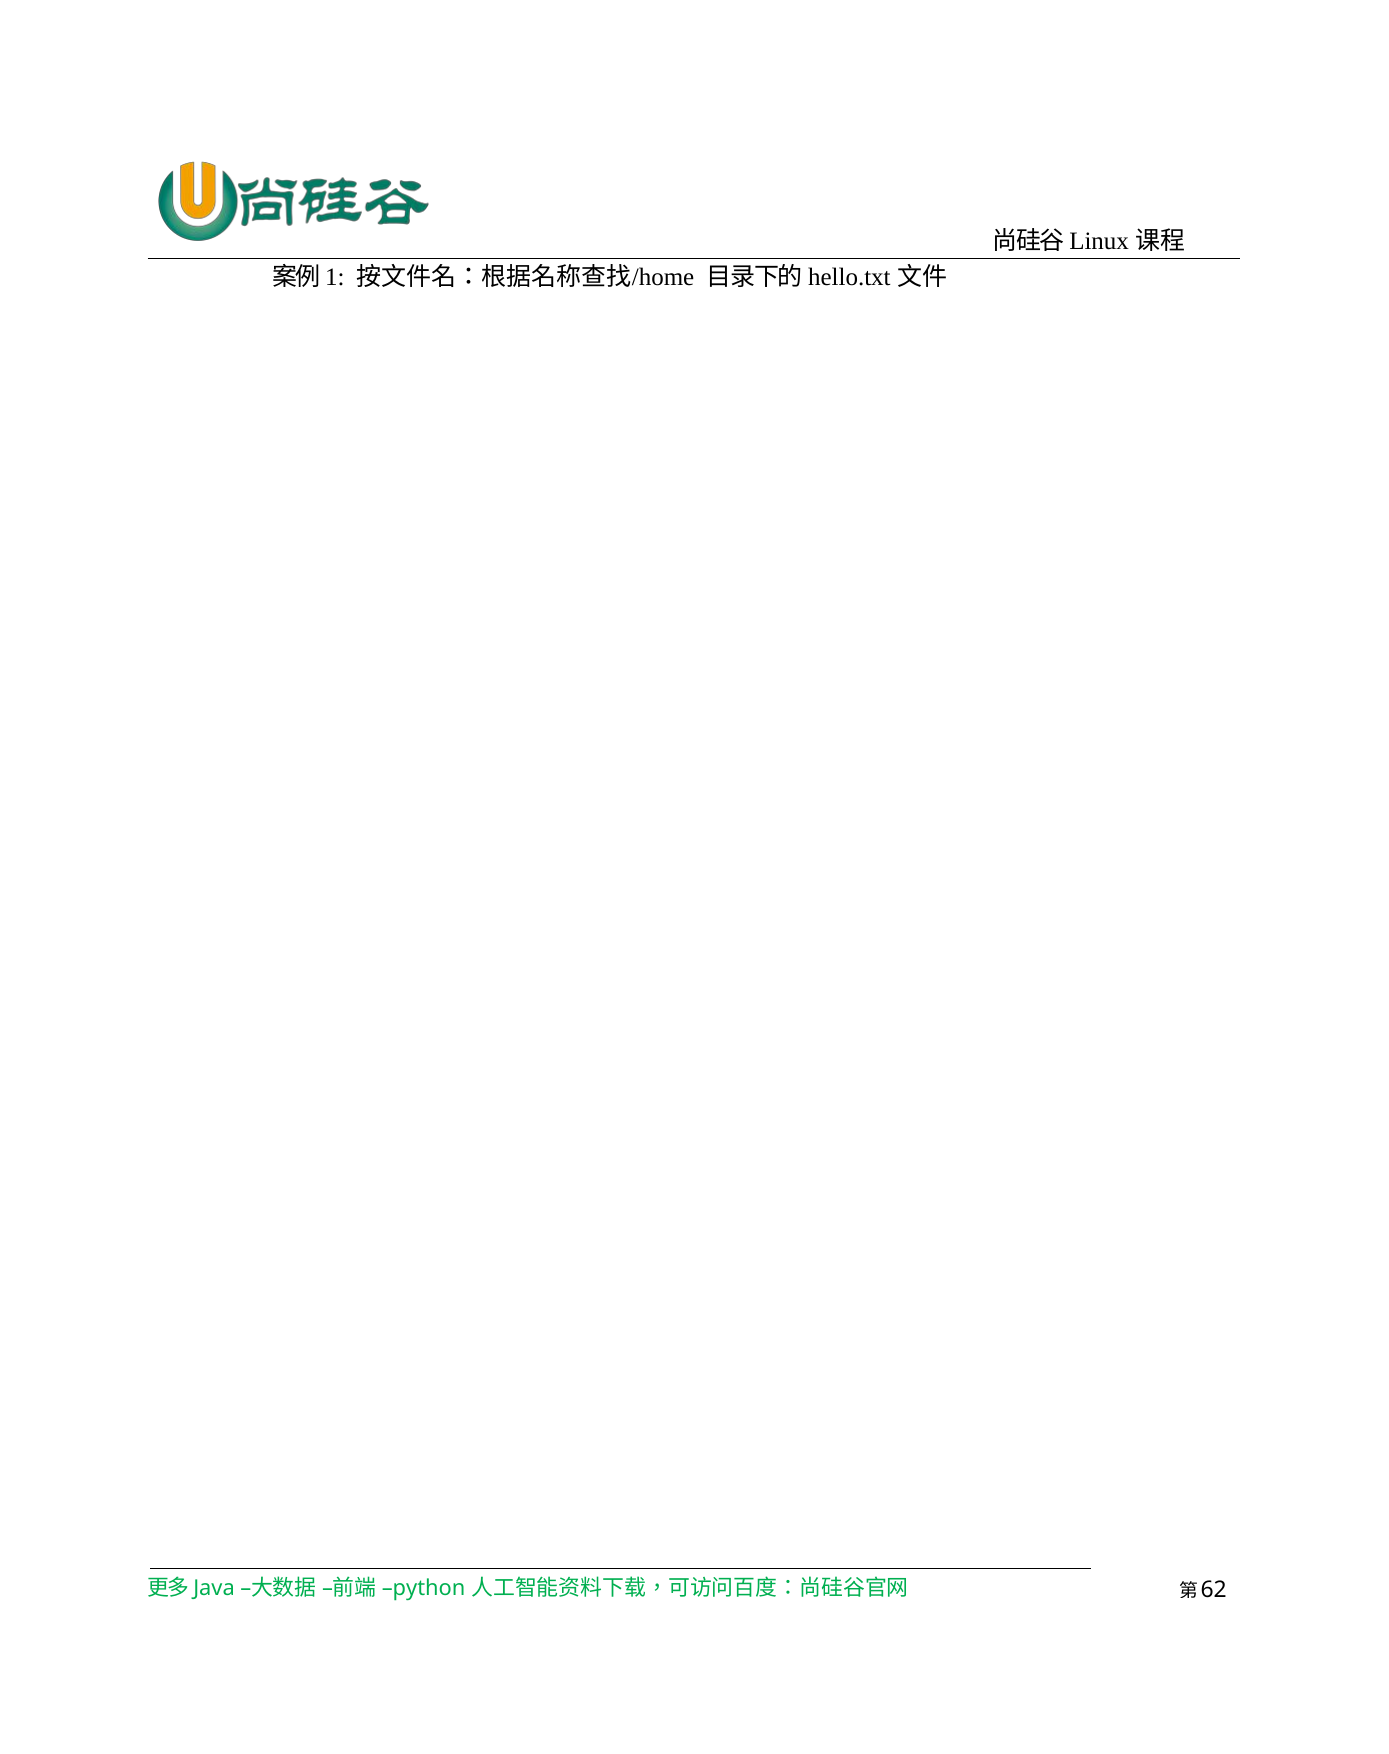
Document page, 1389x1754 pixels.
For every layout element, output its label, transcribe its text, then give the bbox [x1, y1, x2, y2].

text 案例 1: 按文件名：根据名称查找/home 目录下的 hello.txt 文件 [273, 258, 1338, 292]
picture [147, 153, 436, 249]
